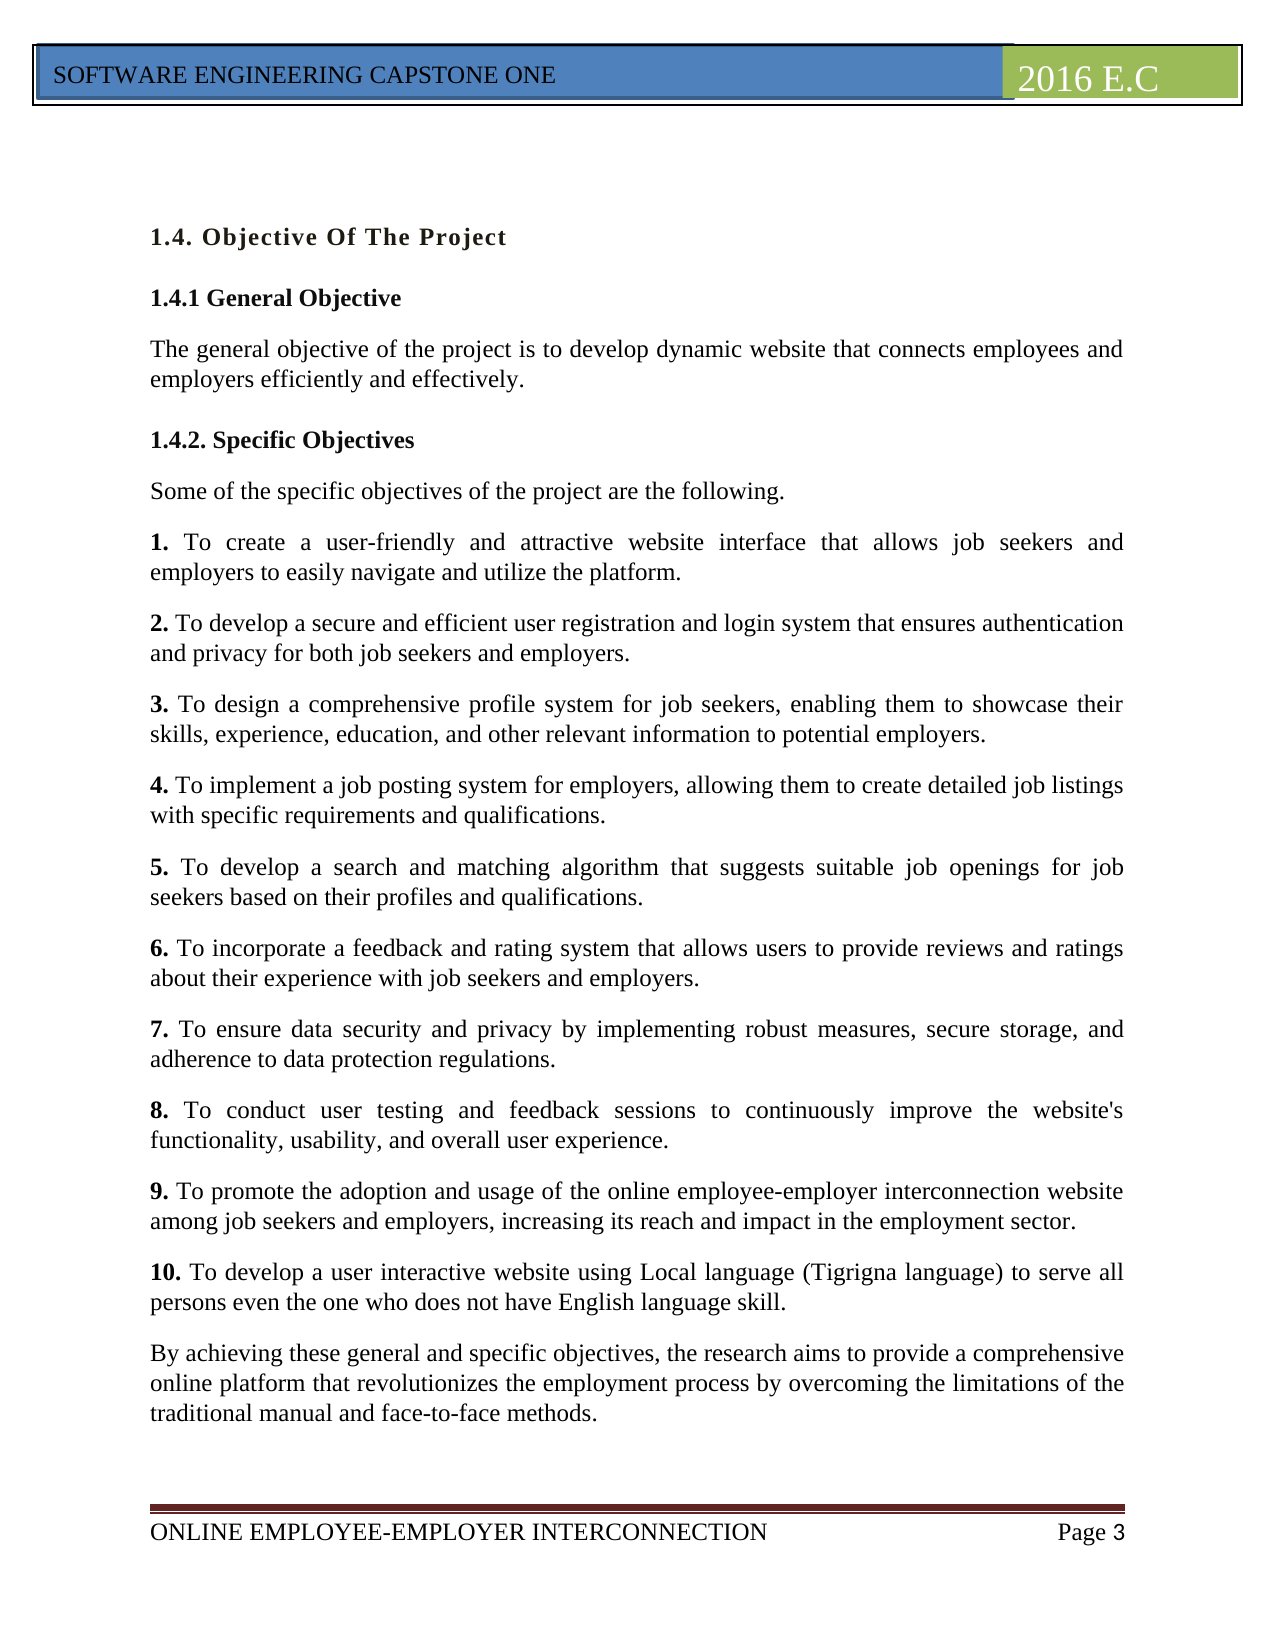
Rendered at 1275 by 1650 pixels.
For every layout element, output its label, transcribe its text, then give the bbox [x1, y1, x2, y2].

text 8. To conduct user testing and feedback sessions to continuously improve the website's functionality, usability, and overall user experience. [150, 1095, 1125, 1153]
text By achieving these general and specific objectives, the research aims to provide a comprehensive online platform that revolutionizes the employment process by overcoming the limitations of the traditional manual and face-to-face methods. [150, 1338, 1125, 1427]
text 2. To develop a secure and efficient user registration and login system that ensures authentication and privacy for both job seekers and employers. [150, 608, 1125, 667]
text The general objective of the project is to develop dynamic website that connects employees and employers efficiently and effectively. [150, 334, 1125, 393]
text 6. To incorporate a feedback and rating system that allows users to provide reviews and ratings about their experience with job seekers and employers. [150, 933, 1125, 991]
text 7. To ensure data security and privacy by implementing robust measures, secure storage, and adherence to data protection regulations. [150, 1014, 1125, 1072]
subtitle 1.4. Objective Of The Project [150, 222, 1125, 251]
subtitle 1.4.2. Specific Objectives [150, 426, 1125, 454]
text 1. To create a user-friendly and attractive website interface that allows job seekers and employers to easily navigate and utilize the platform. [150, 527, 1125, 586]
text Some of the specific objectives of the project are the following. [150, 476, 1125, 505]
text 5. To develop a search and matching algorithm that suggests suitable job openings for job seekers based on their profiles and qualifications. [150, 852, 1125, 910]
text 3. To design a comprehensive profile system for job seekers, enabling them to showcase their skills, experience, education, and other relevant information to potential employers. [150, 689, 1125, 748]
text 9. To promote the adoption and usage of the online employee-employer interconnection website among job seekers and employers, increasing its reach and impact in the employment sector. [150, 1176, 1125, 1234]
text 10. To develop a user interactive website using Local language (Tigrigna language) to serve all persons even the one who does not have English language skill. [150, 1257, 1125, 1316]
subtitle 1.4.1 General Objective [150, 283, 1125, 312]
text 4. To implement a job posting system for employers, allowing them to create detailed job listings with specific requirements and qualifications. [150, 771, 1125, 829]
